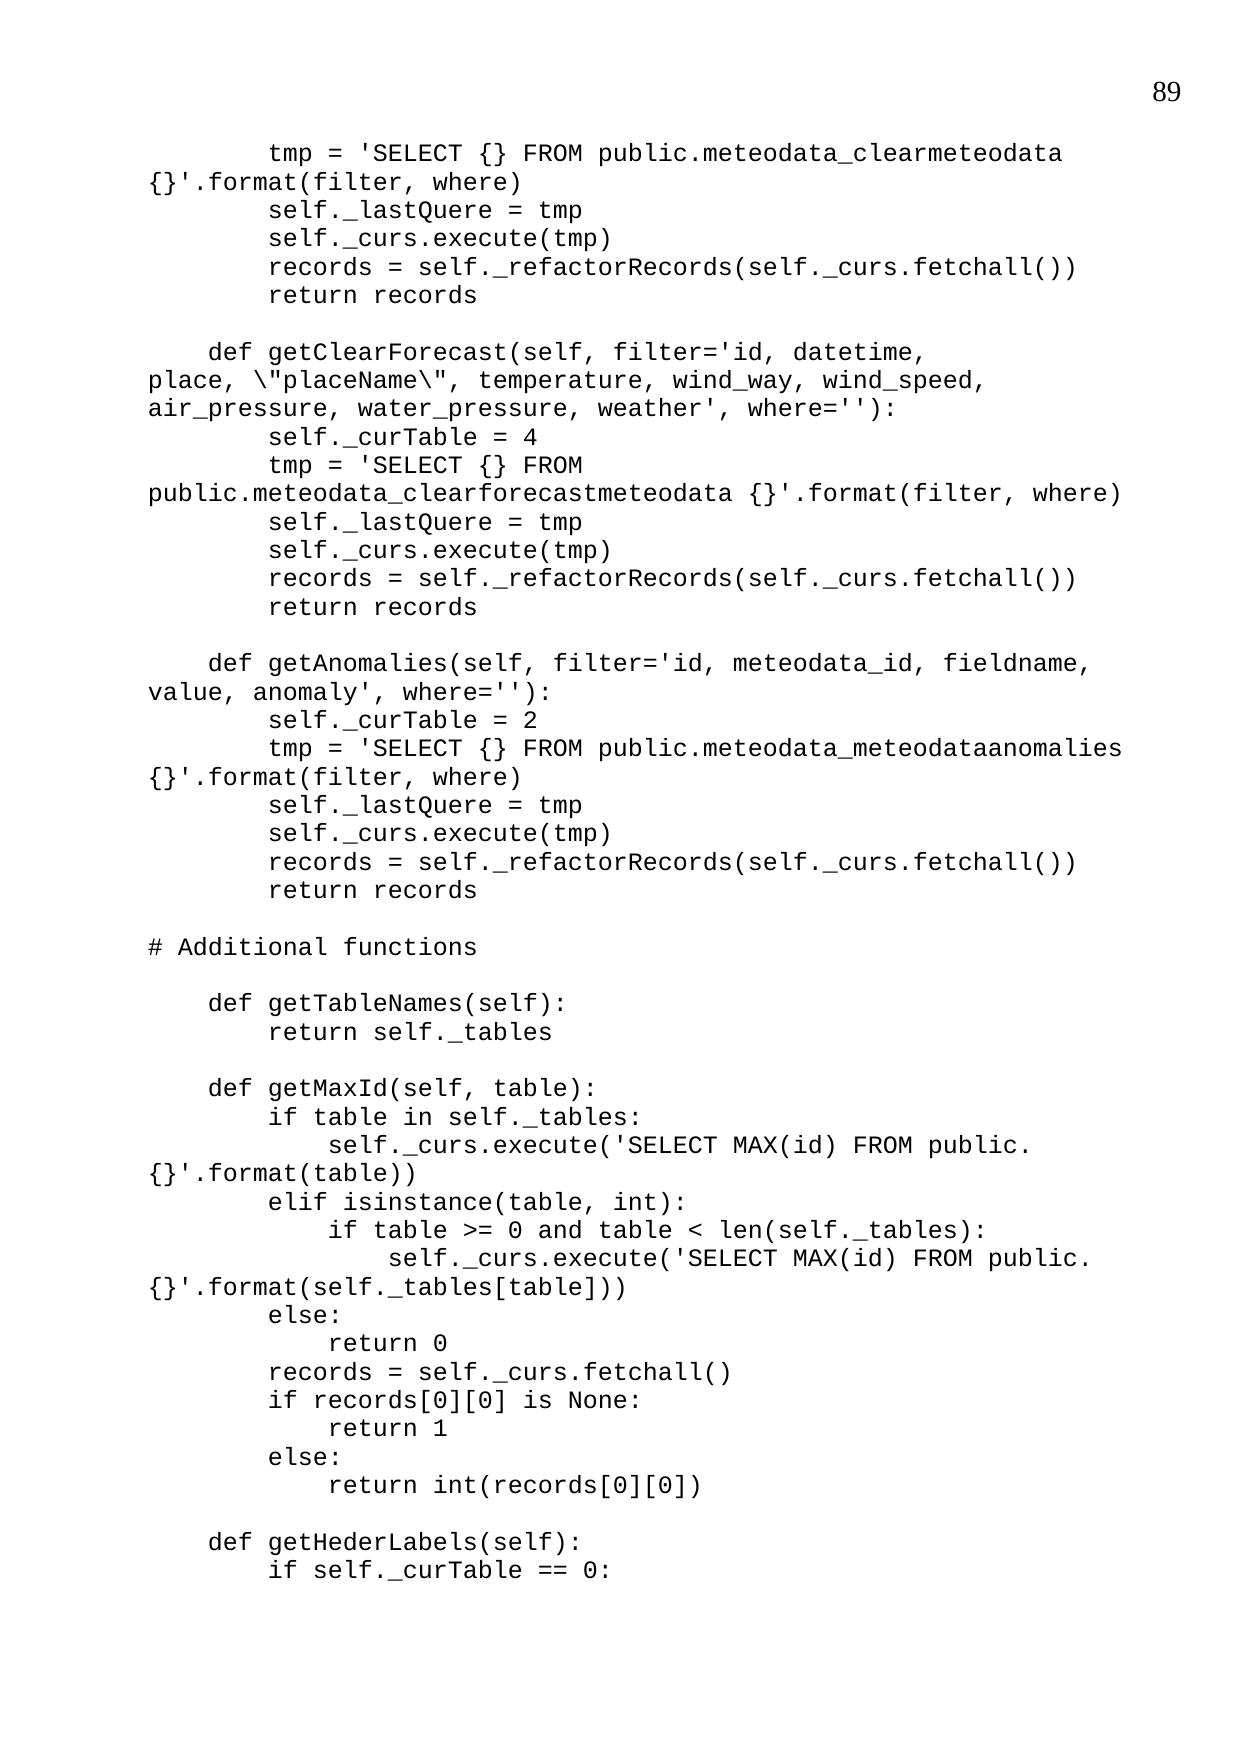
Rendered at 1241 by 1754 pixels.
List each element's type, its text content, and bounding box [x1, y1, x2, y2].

text records = self._refactorRecords(self._curs.fetchall()) [148, 254, 1181, 283]
text return records [148, 283, 1181, 311]
text # Additional functions [148, 934, 1181, 963]
text return 0 [148, 1331, 1181, 1359]
text else: [148, 1303, 1181, 1331]
text tmp = 'SELECT {} FROM public.meteodata_meteodataanomalies {}'.format(filter, where) [148, 736, 1181, 793]
text tmp = 'SELECT {} FROM public.meteodata_clearforecastmeteodata {}'.format(filter, where) [148, 453, 1181, 509]
text tmp = 'SELECT {} FROM public.meteodata_clearmeteodata {}'.format(filter, where) [148, 141, 1181, 198]
text else: [148, 1444, 1181, 1473]
text records = self._refactorRecords(self._curs.fetchall()) [148, 566, 1181, 594]
text return records [148, 594, 1181, 623]
text def getMaxId(self, table): [148, 1076, 1181, 1104]
text self._curs.execute(tmp) [148, 821, 1181, 849]
text self._curs.execute(tmp) [148, 538, 1181, 566]
text return int(records[0][0]) [148, 1473, 1181, 1501]
text if records[0][0] is None: [148, 1388, 1181, 1416]
text self._lastQuere = tmp [148, 509, 1181, 538]
text if self._curTable == 0: [148, 1558, 1181, 1586]
text return 1 [148, 1416, 1181, 1444]
text return records [148, 878, 1181, 906]
text if table >= 0 and table < len(self._tables): [148, 1218, 1181, 1246]
text def getClearForecast(self, filter='id, datetime, place, \"placeName\", temperature, wind_way, wind_speed, air_pressure, water_pressure, weather', where=''): [148, 339, 1181, 424]
text self._curs.execute('SELECT MAX(id) FROM public.{}'.format(table)) [148, 1133, 1181, 1189]
text records = self._refactorRecords(self._curs.fetchall()) [148, 849, 1181, 878]
text return self._tables [148, 1019, 1181, 1048]
text if table in self._tables: [148, 1104, 1181, 1133]
text self._curTable = 4 [148, 424, 1181, 453]
text self._lastQuere = tmp [148, 793, 1181, 821]
text self._lastQuere = tmp [148, 198, 1181, 226]
text def getAnomalies(self, filter='id, meteodata_id, fieldname, value, anomaly', where=''): [148, 651, 1181, 708]
text records = self._curs.fetchall() [148, 1359, 1181, 1388]
text def getHederLabels(self): [148, 1529, 1181, 1558]
text elif isinstance(table, int): [148, 1189, 1181, 1218]
text def getTableNames(self): [148, 991, 1181, 1019]
text self._curs.execute(tmp) [148, 226, 1181, 254]
text self._curs.execute('SELECT MAX(id) FROM public.{}'.format(self._tables[table])) [148, 1246, 1181, 1303]
text self._curTable = 2 [148, 708, 1181, 736]
